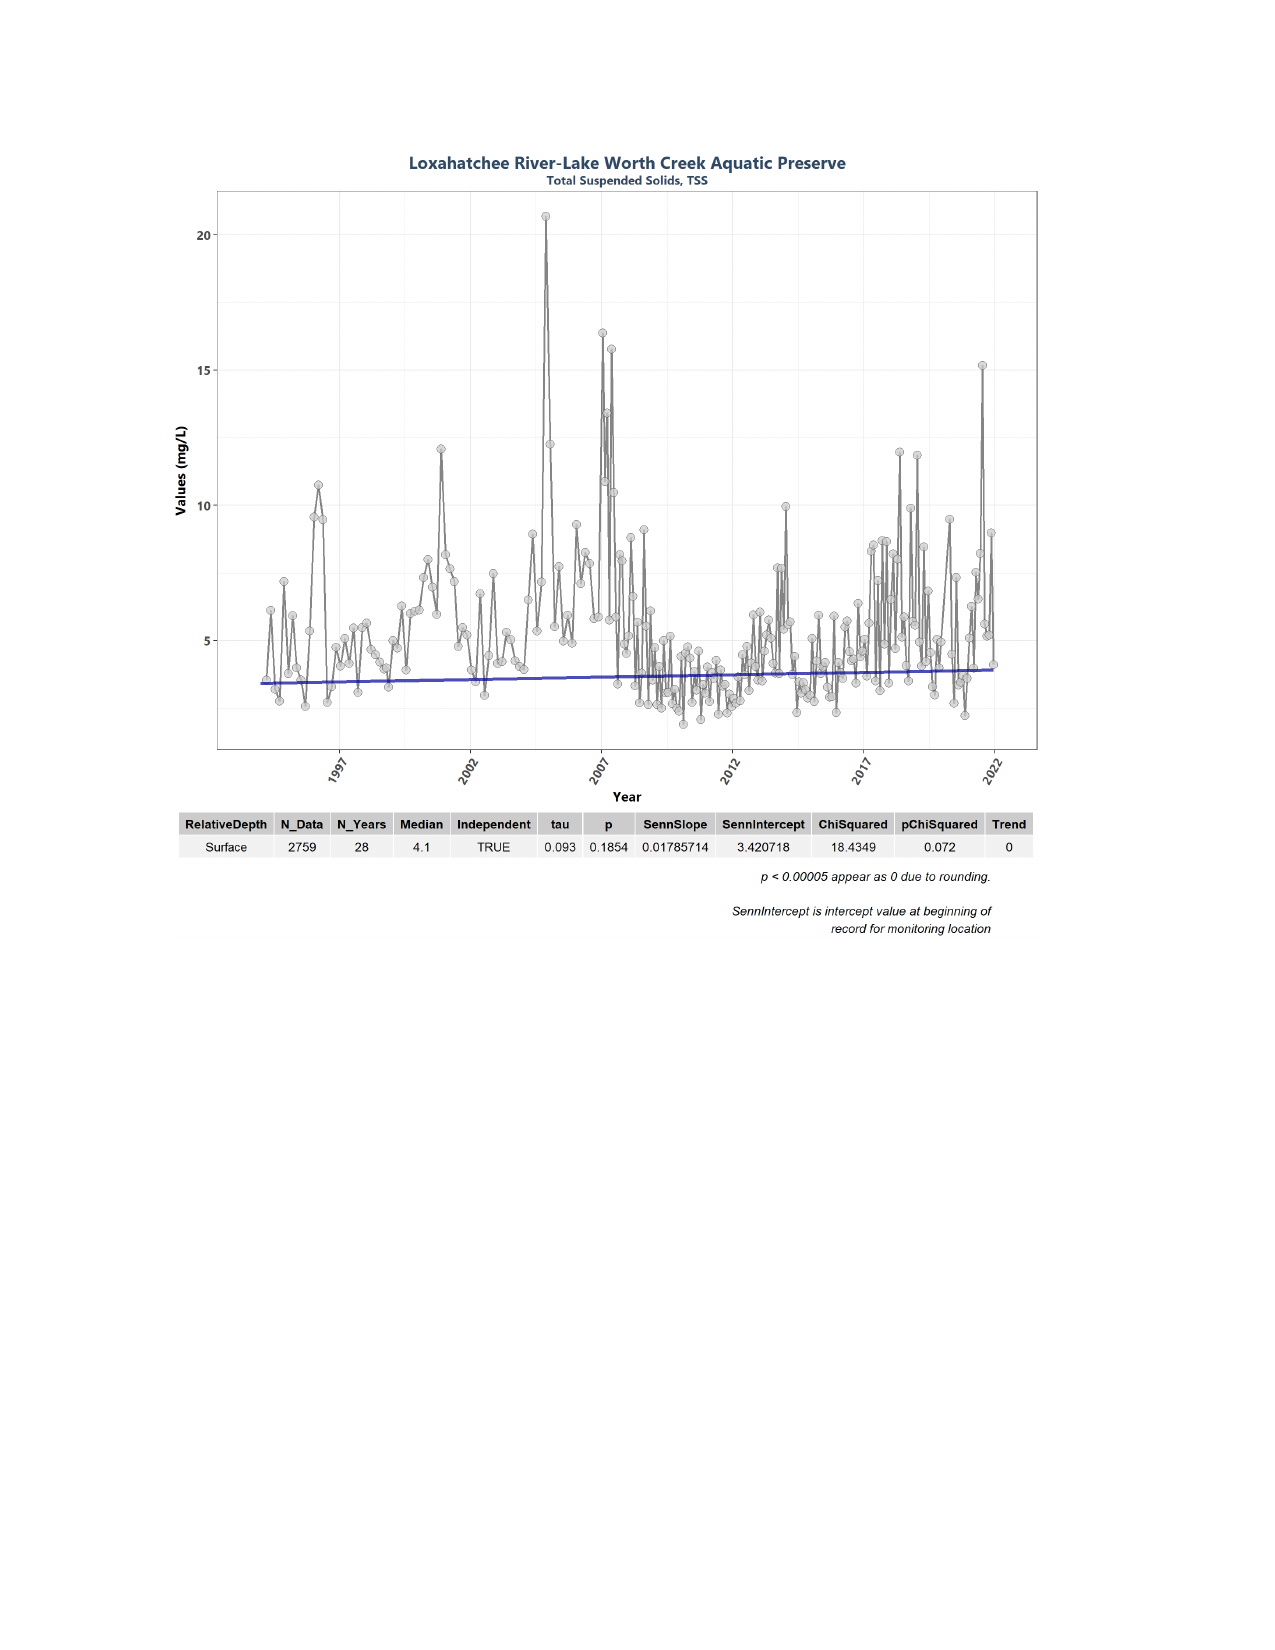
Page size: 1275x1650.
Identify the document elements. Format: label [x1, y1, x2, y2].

picture [168, 150, 1044, 938]
